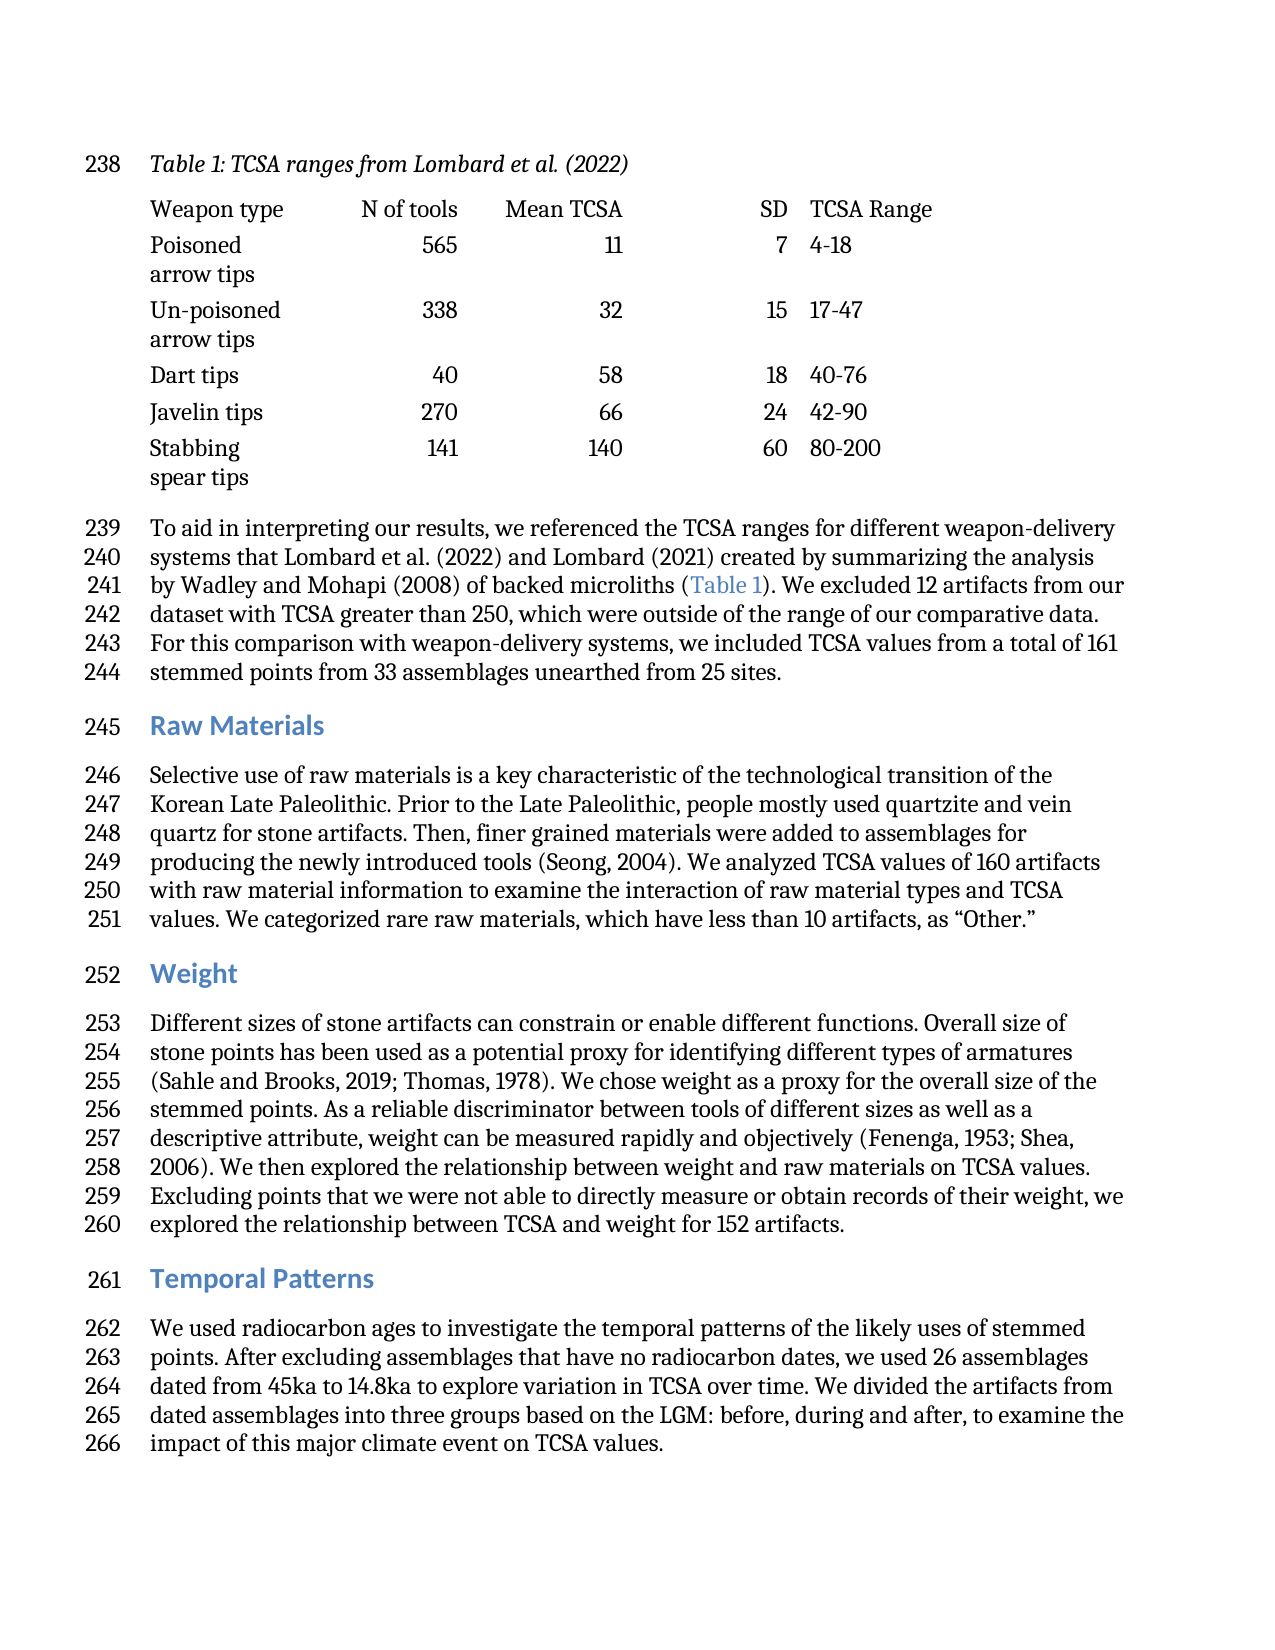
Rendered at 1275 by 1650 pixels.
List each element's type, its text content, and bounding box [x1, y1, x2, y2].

subtitle Temporal Patterns [150, 1260, 1125, 1296]
table_cell 42-90 [799, 394, 964, 430]
table_cell 338 [304, 293, 469, 357]
table_header Weapon type [139, 191, 304, 227]
table_cell 565 [304, 228, 469, 292]
table_cell 60 [634, 430, 799, 495]
table_cell 32 [469, 293, 634, 357]
table_cell 80-200 [799, 430, 964, 495]
table_cell Dart tips [139, 358, 304, 394]
table_cell Stabbing spear tips [139, 430, 304, 495]
table_cell Poisoned arrow tips [139, 228, 304, 292]
table_cell Un-poisoned arrow tips [139, 293, 304, 357]
table_cell 140 [469, 430, 634, 495]
table_cell 17-47 [799, 293, 964, 357]
text Table 1: TCSA ranges from Lombard et al. (2022) [150, 150, 1125, 179]
table_cell 40 [304, 358, 469, 394]
table_header Mean TCSA [469, 191, 634, 227]
table_header TCSA Range [799, 191, 964, 227]
table_cell 58 [469, 358, 634, 394]
table_cell 24 [634, 394, 799, 430]
text Selective use of raw materials is a key characteristic of the technological transition of the Korean Late Paleolithic. Prior to the Late Paleolithic, people mostly used quartzite and vein quartz for stone artifacts. Then, finer grained materials were added to assemblages for producing the newly introduced tools (Seong, 2004). We analyzed TCSA values of 160 artifacts with raw material information to examine the interaction of raw material types and TCSA values. We categorized rare raw materials, which have less than 10 artifacts, as “Other.” [150, 761, 1125, 934]
table_cell 4-18 [799, 228, 964, 292]
table_cell Javelin tips [139, 394, 304, 430]
table_cell 141 [304, 430, 469, 495]
table_header SD [634, 191, 799, 227]
subtitle Raw Materials [150, 707, 1125, 743]
table_cell 11 [469, 228, 634, 292]
table_cell 270 [304, 394, 469, 430]
table_cell 40-76 [799, 358, 964, 394]
text We used radiocarbon ages to investigate the temporal patterns of the likely uses of stemmed points. After excluding assemblages that have no radiocarbon dates, we used 26 assemblages dated from 45ka to 14.8ka to explore variation in TCSA over time. We divided the artifacts from dated assemblages into three groups based on the LGM: before, during and after, to examine the impact of this major climate event on TCSA values. [150, 1314, 1125, 1458]
table_cell 7 [634, 228, 799, 292]
table_cell 15 [634, 293, 799, 357]
text To aid in interpreting our results, we referenced the TCSA ranges for different weapon-delivery systems that Lombard et al. (2022) and Lombard (2021) created by summarizing the analysis by Wadley and Mohapi (2008) of backed microliths (Table 1). We excluded 12 artifacts from our dataset with TCSA greater than 250, which were outside of the range of our comparative data. For this comparison with weapon-delivery systems, we included TCSA values from a total of 161 stemmed points from 33 assemblages unearthed from 25 sites. [150, 514, 1125, 686]
table_cell 18 [634, 358, 799, 394]
table_cell 66 [469, 394, 634, 430]
text Different sizes of stone artifacts can constrain or enable different functions. Overall size of stone points has been used as a potential proxy for identifying different types of armatures (Sahle and Brooks, 2019; Thomas, 1978). We chose weight as a proxy for the overall size of the stemmed points. As a reliable discriminator between tools of different sizes as well as a descriptive attribute, weight can be measured rapidly and objectively (Fenenga, 1953; Shea, 2006). We then explored the relationship between weight and raw materials on TCSA values. Excluding points that we were not able to directly measure or obtain records of their weight, we explored the relationship between TCSA and weight for 152 artifacts. [150, 1009, 1125, 1239]
table_header N of tools [304, 191, 469, 227]
subtitle Weight [150, 955, 1125, 990]
